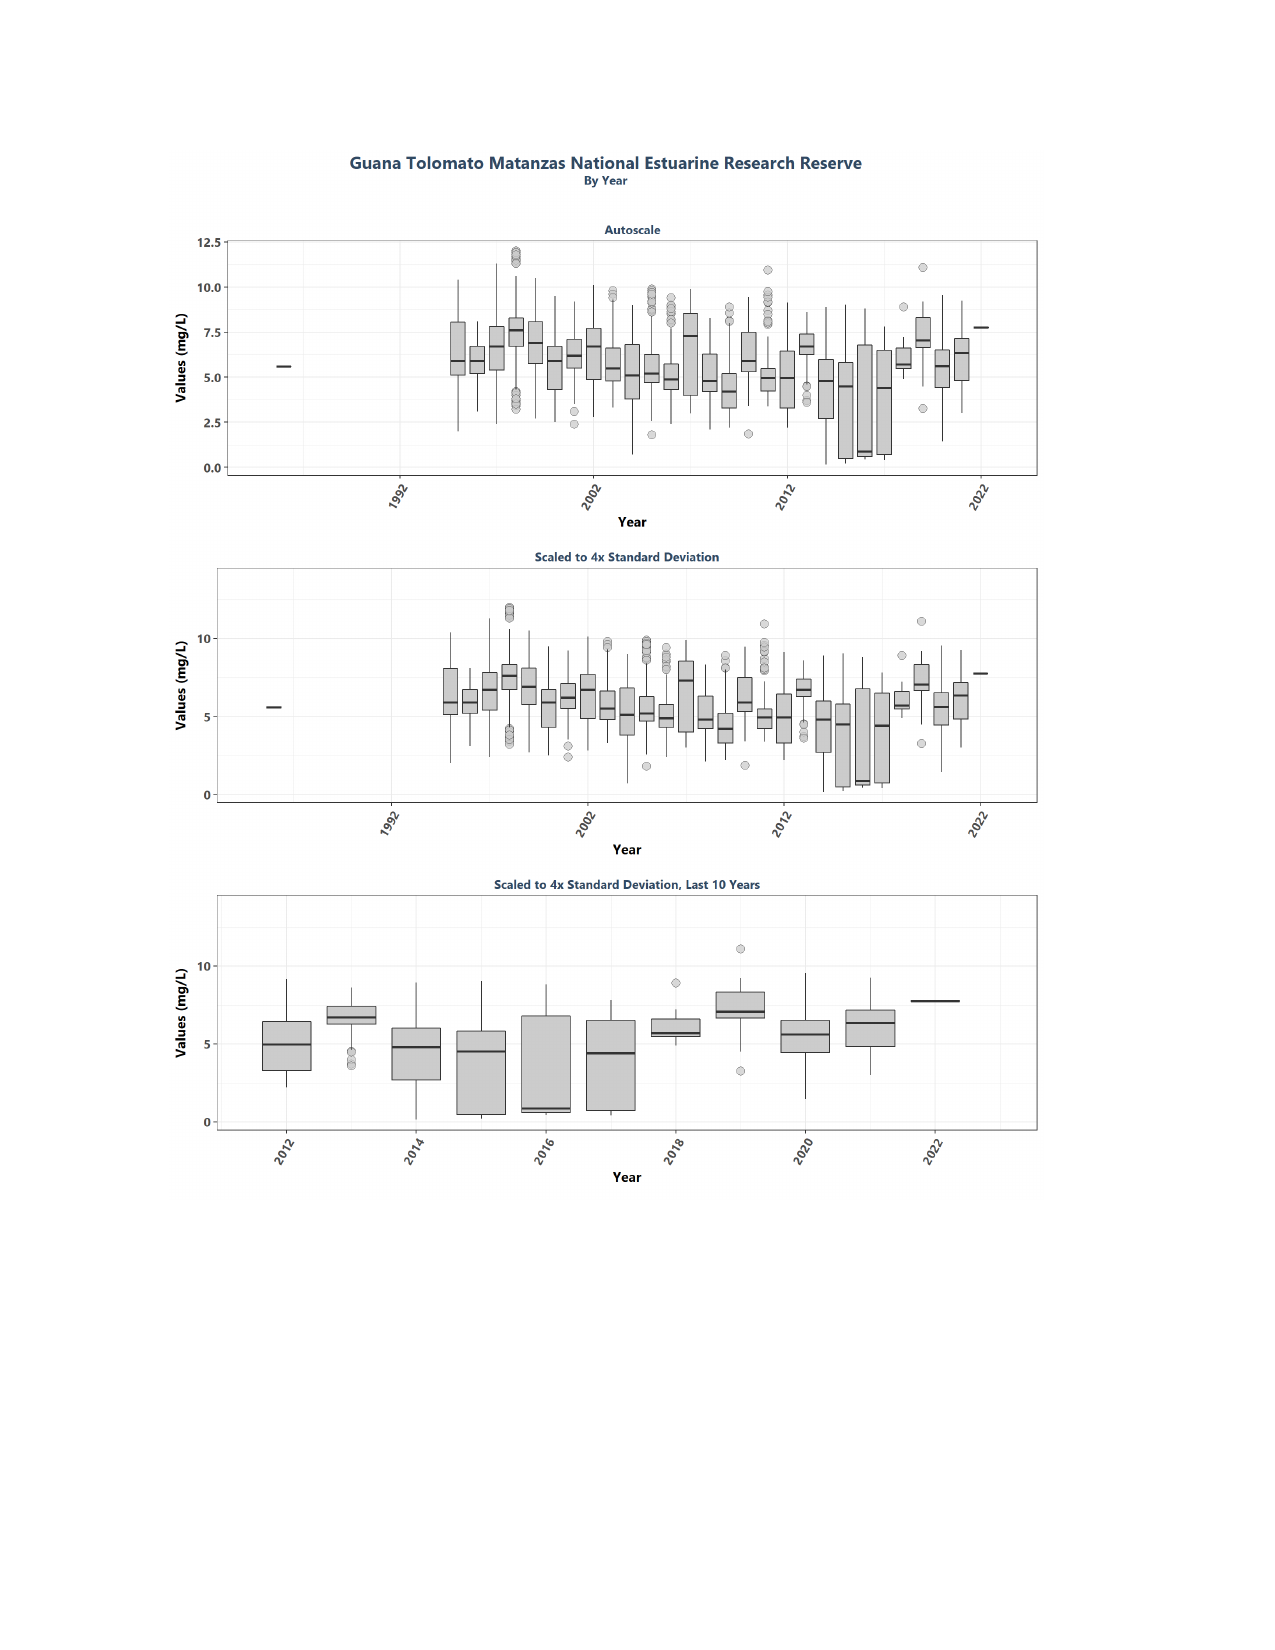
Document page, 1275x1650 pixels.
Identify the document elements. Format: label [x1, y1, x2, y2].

picture [168, 150, 1044, 1200]
